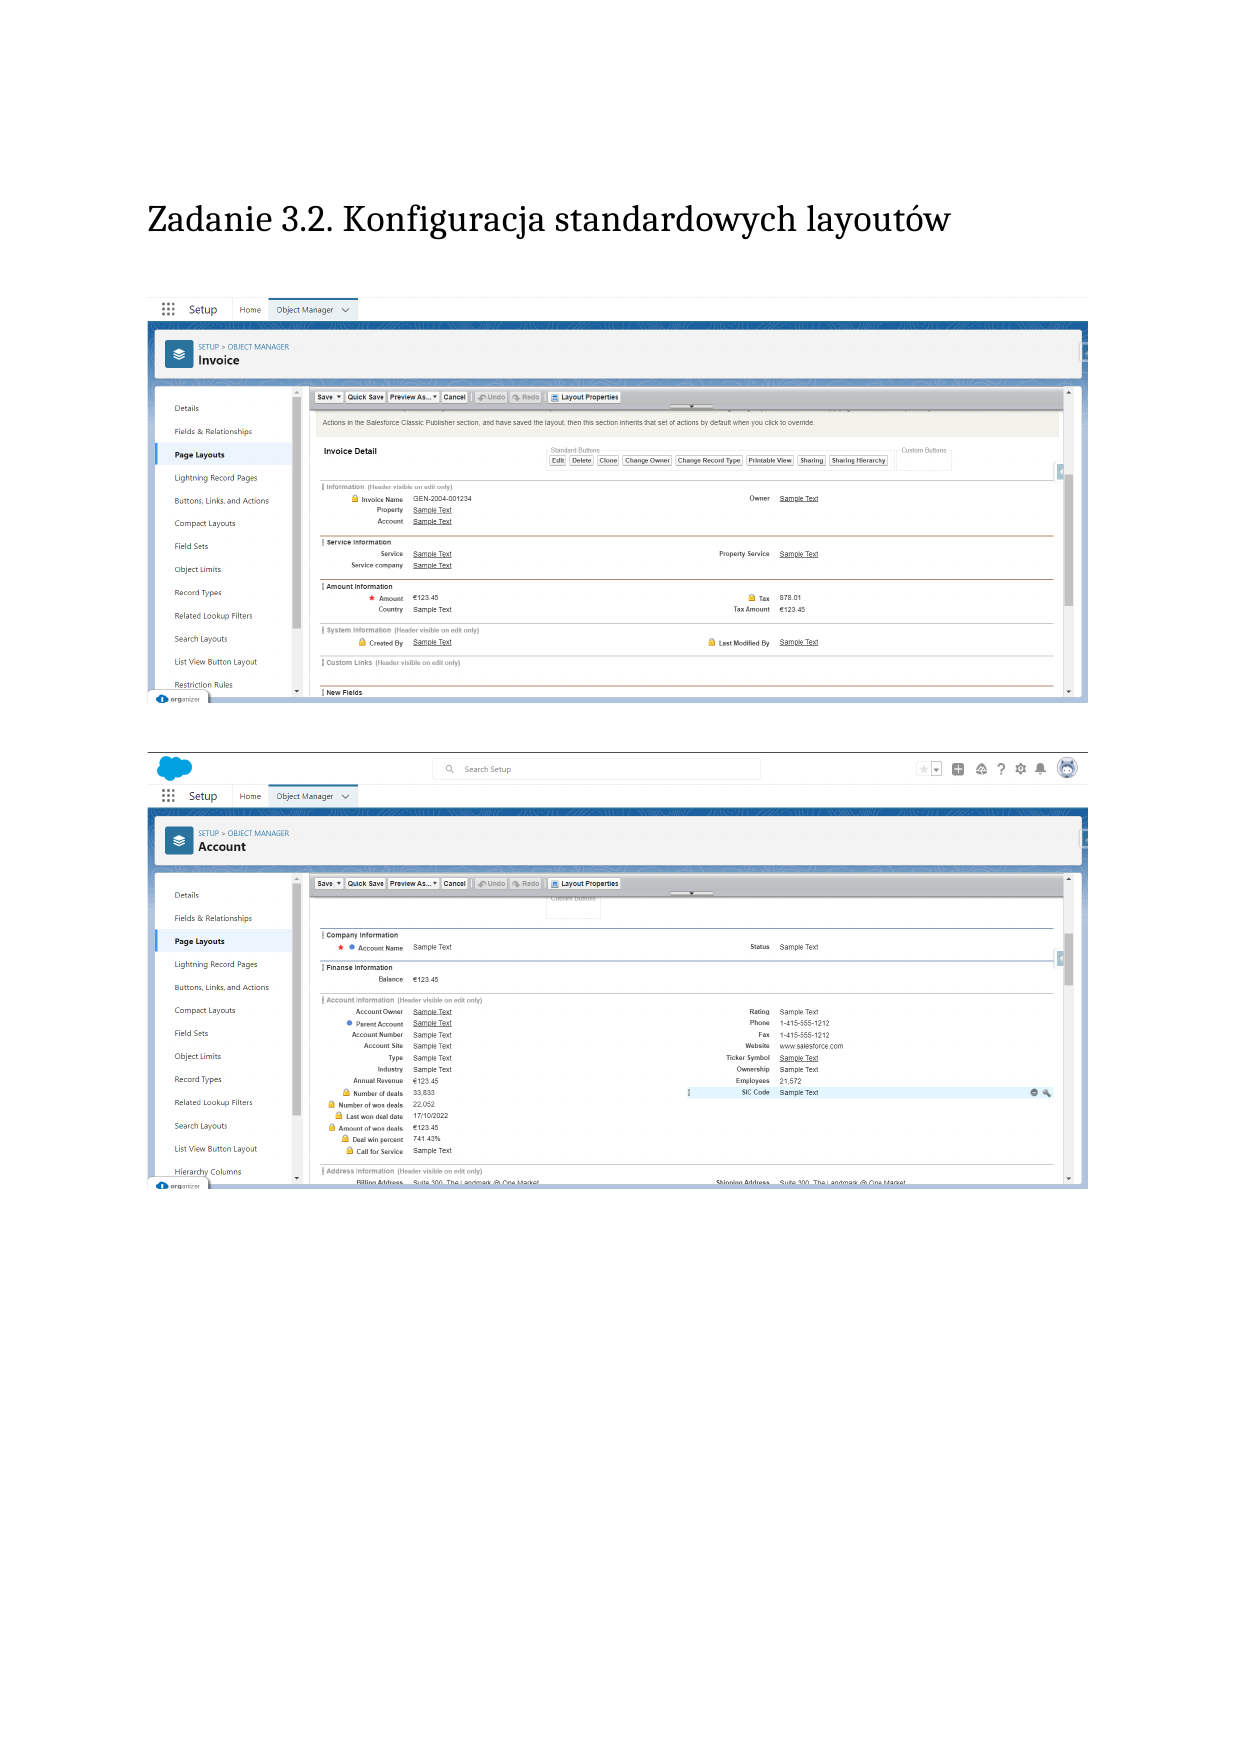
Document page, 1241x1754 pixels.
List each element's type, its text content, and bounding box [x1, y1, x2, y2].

text Zadanie 3.2. Konfiguracja standardowych layoutów [148, 198, 1093, 241]
picture [147, 297, 1088, 703]
picture [147, 752, 1088, 1189]
